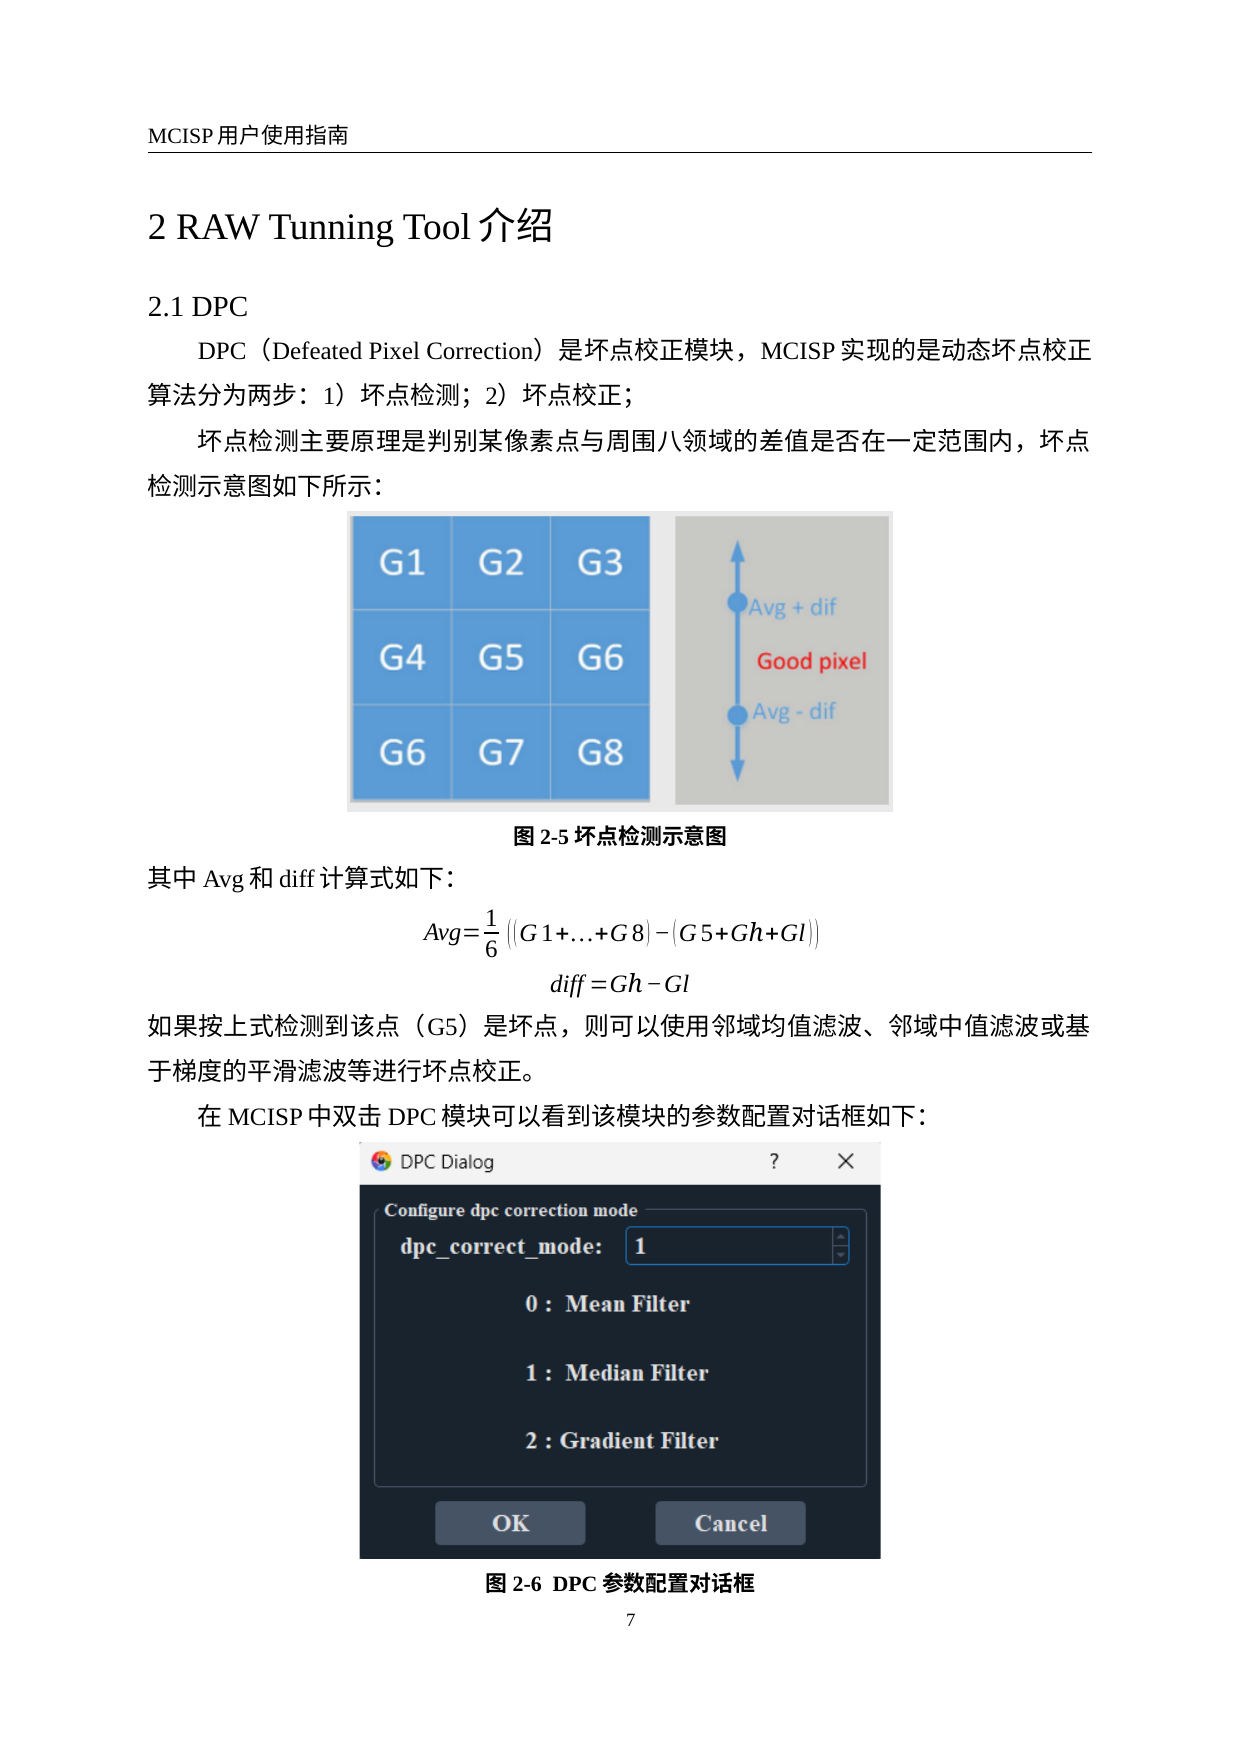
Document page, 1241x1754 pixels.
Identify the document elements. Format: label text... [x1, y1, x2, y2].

text 坏点检测主要原理是判别某像素点与周围八领域的差值是否在一定范围内，坏点检测示意图如下所示： [148, 421, 1092, 503]
picture [347, 511, 894, 812]
subtitle RAW Tunning Tool介绍 [148, 196, 1092, 250]
text DPC（Defeated Pixel Correction）是坏点校正模块，MCISP实现的是动态坏点校正，算法分为两步：1）坏点检测；2）坏点校正； [148, 331, 1092, 412]
text 在MCISP中双击DPC模块可以看到该模块的参数配置对话框如下： [148, 1097, 1092, 1133]
subtitle DPC [148, 289, 1092, 322]
text 其中Avg和diff计算式如下： [148, 859, 1092, 895]
picture [359, 1142, 881, 1559]
text 如果按上式检测到该点（G5）是坏点，则可以使用邻域均值滤波、邻域中值滤波或基于梯度的平滑滤波等进行坏点校正。 [148, 1006, 1092, 1088]
